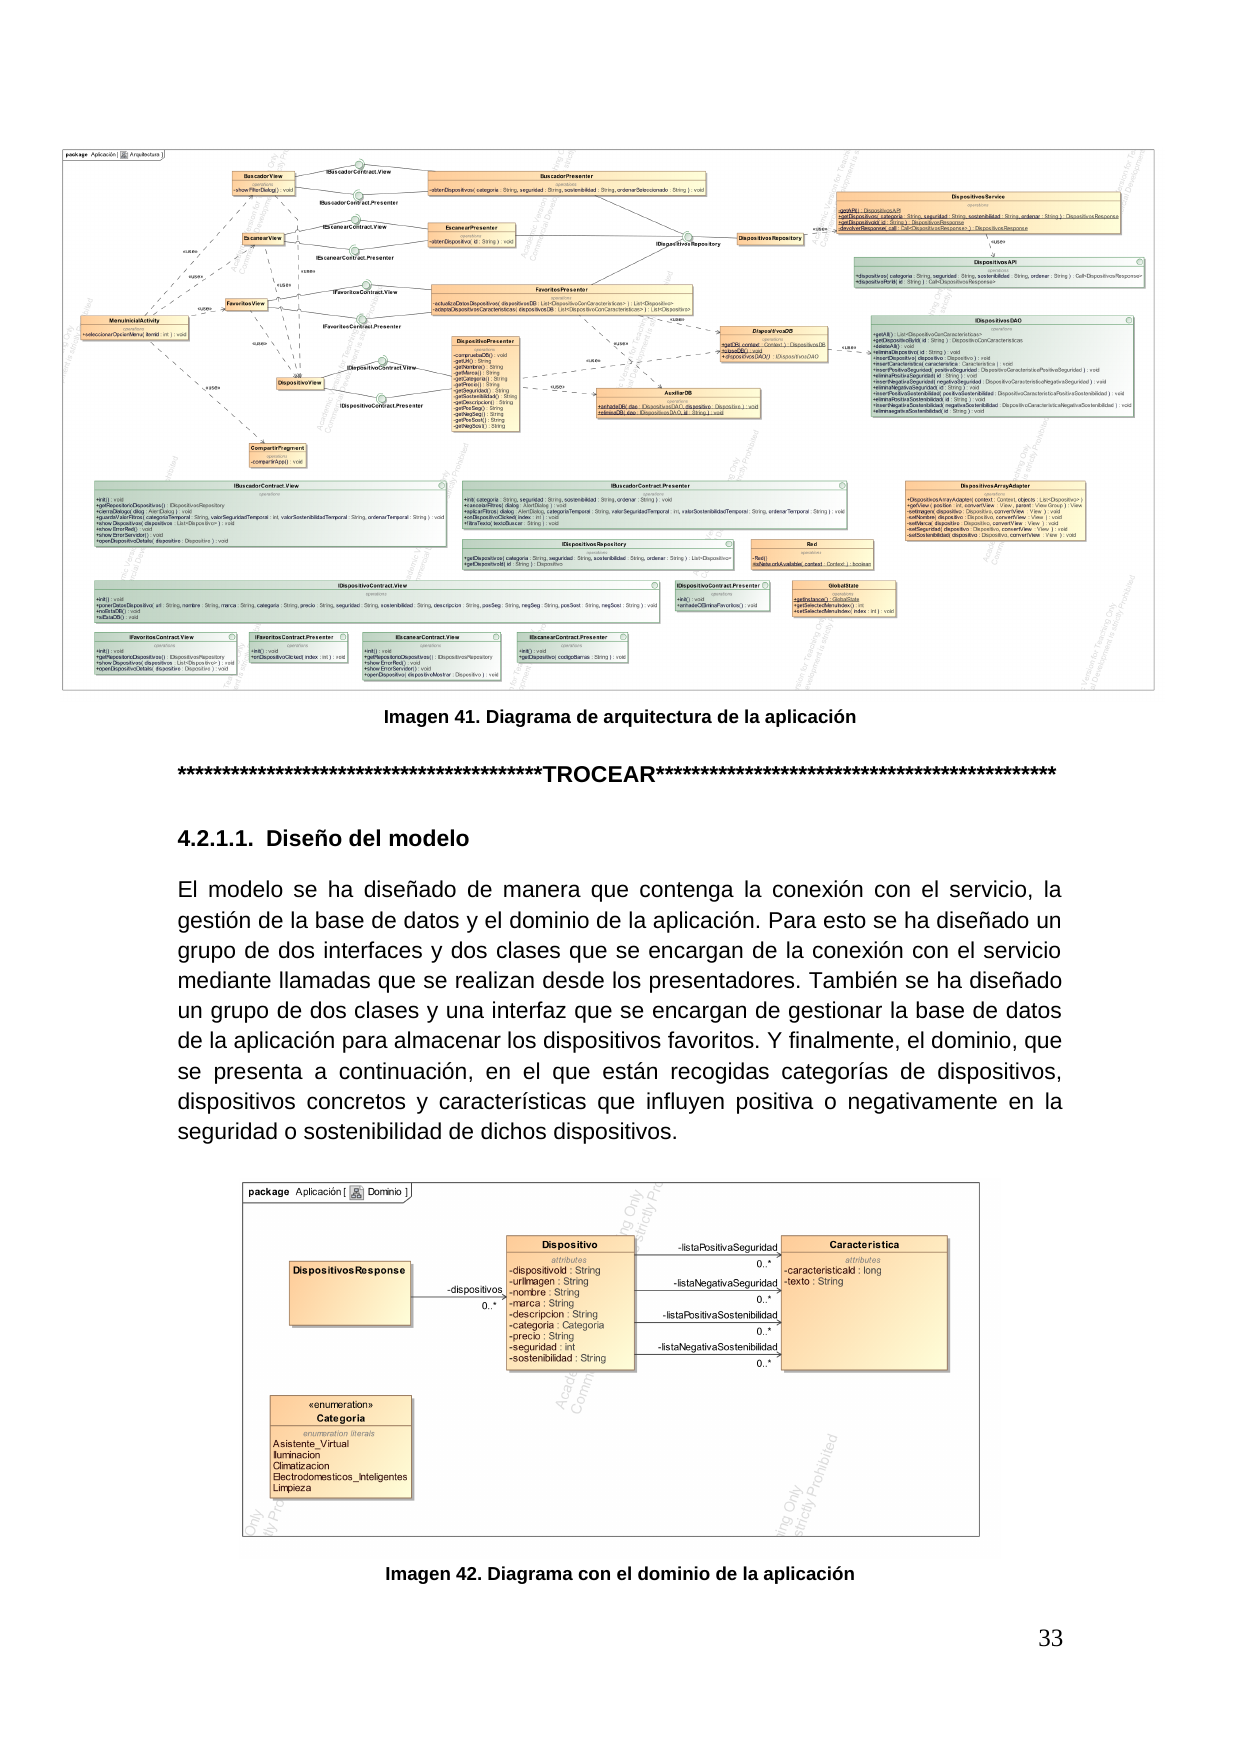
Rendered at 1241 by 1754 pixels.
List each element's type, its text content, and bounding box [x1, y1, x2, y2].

text El modelo se ha diseñado de manera que contenga la conexión con el servicio, la gestión de la base de datos y el dominio de la aplicación. Para esto se ha diseñado un grupo de dos interfaces y dos clases que se encargan de la conexión con el servicio mediante llamadas que se realizan desde los presentadores. También se ha diseñado un grupo de dos clases y una interfaz que se encargan de gestionar la base de datos de la aplicación para almacenar los dispositivos favoritos. Y finalmente, el dominio, que se presenta a continuación, en el que están recogidas categorías de dispositivos, dispositivos concretos y características que influyen positiva o negativamente en la seguridad o sostenibilidad de dichos dispositivos. [177, 876, 1063, 1144]
subtitle Diseño del modelo [177, 825, 1063, 851]
text Imagen 42. Diagrama con el dominio de la aplicación [177, 1563, 1063, 1584]
picture [60, 147, 1166, 702]
text *****************************************TROCEAR********************************************* [177, 761, 1063, 787]
picture [238, 1178, 1002, 1559]
text Imagen 41. Diagrama de arquitectura de la aplicación [177, 706, 1063, 727]
